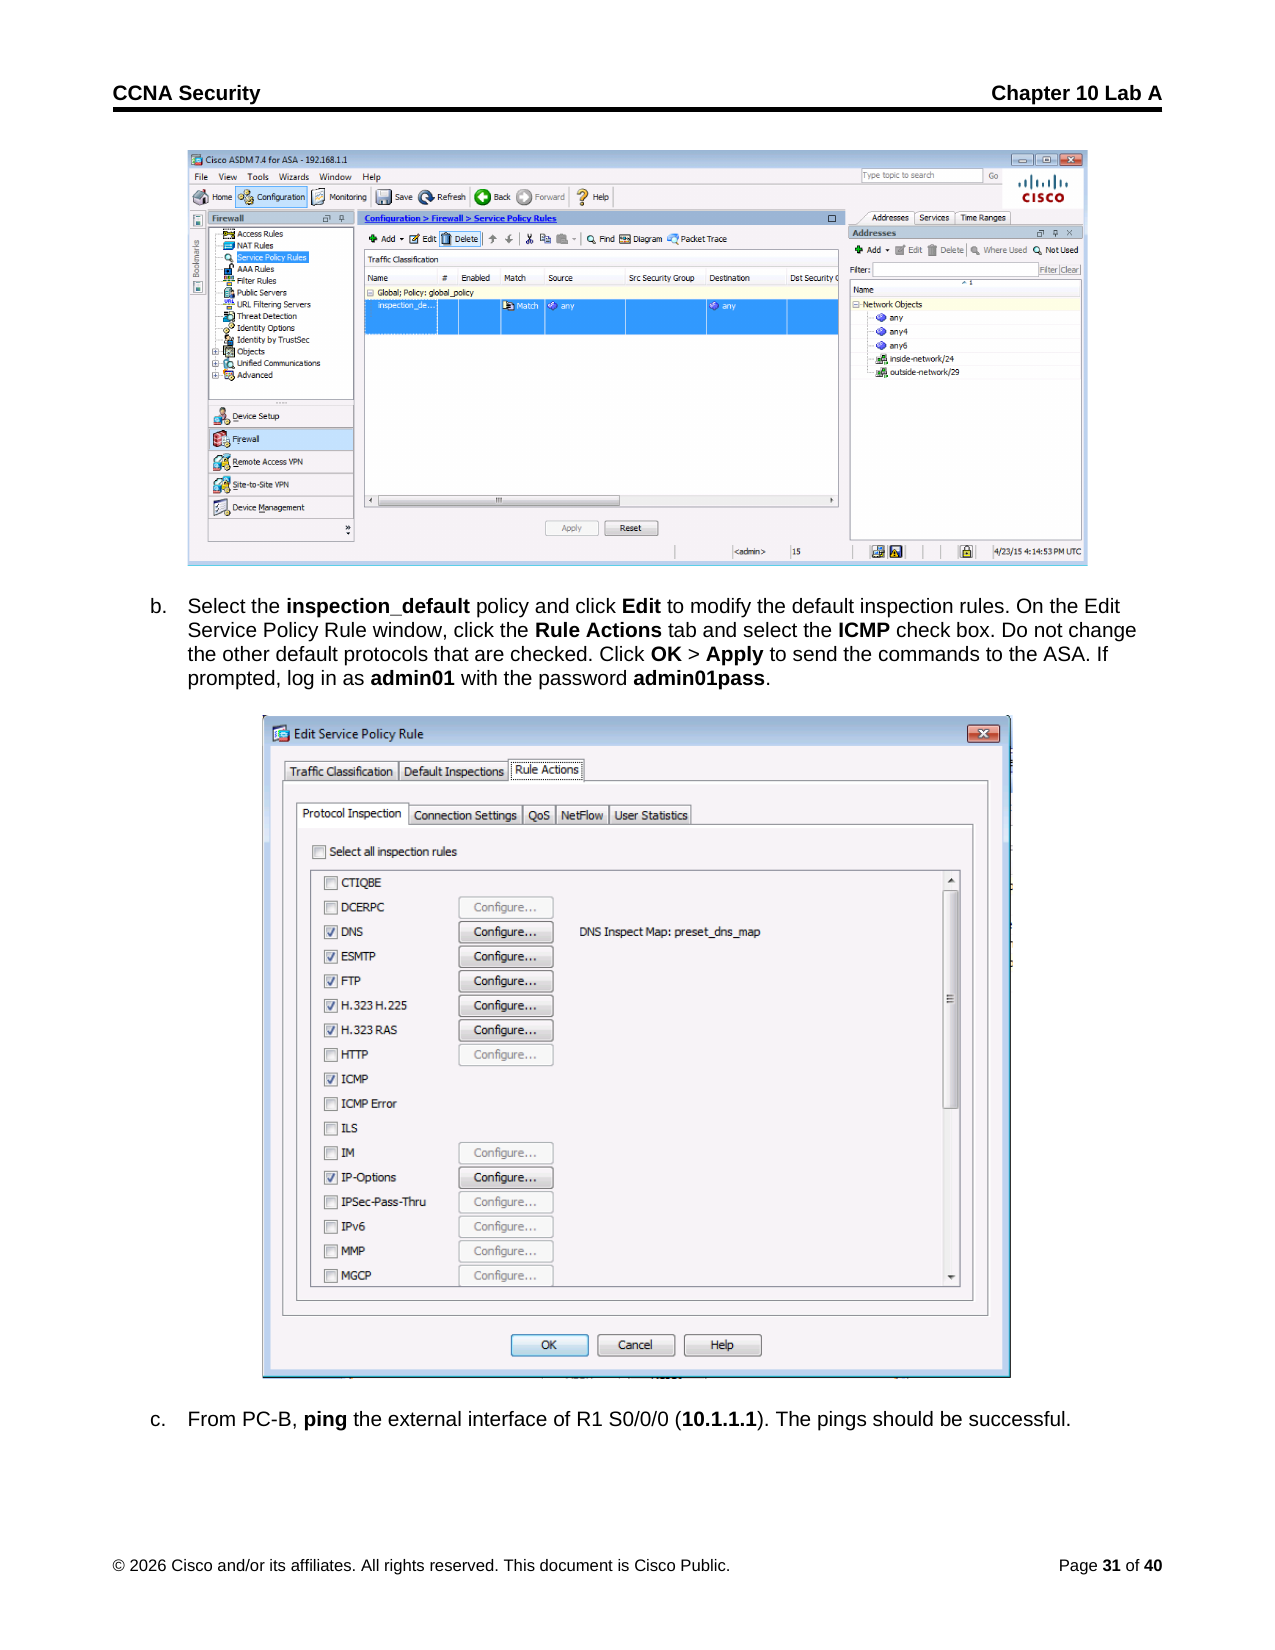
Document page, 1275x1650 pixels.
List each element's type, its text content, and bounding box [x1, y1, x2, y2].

text From PC-B, ping the external interface of R1 S0/0/0 (10.1.1.1). The pings should be successful. [150, 1407, 1162, 1431]
text Select the inspection_default policy and click Edit to modify the default inspection rules. On the Edit Service Policy Rule window, click the Rule Actions tab and select the ICMP check box. Do not change the other default protocols that are checked. Click OK > Apply to send the commands to the ASA. If prompted, log in as admin01 with the password admin01pass. [150, 594, 1162, 690]
picture [187, 150, 1088, 566]
picture [262, 715, 1013, 1379]
